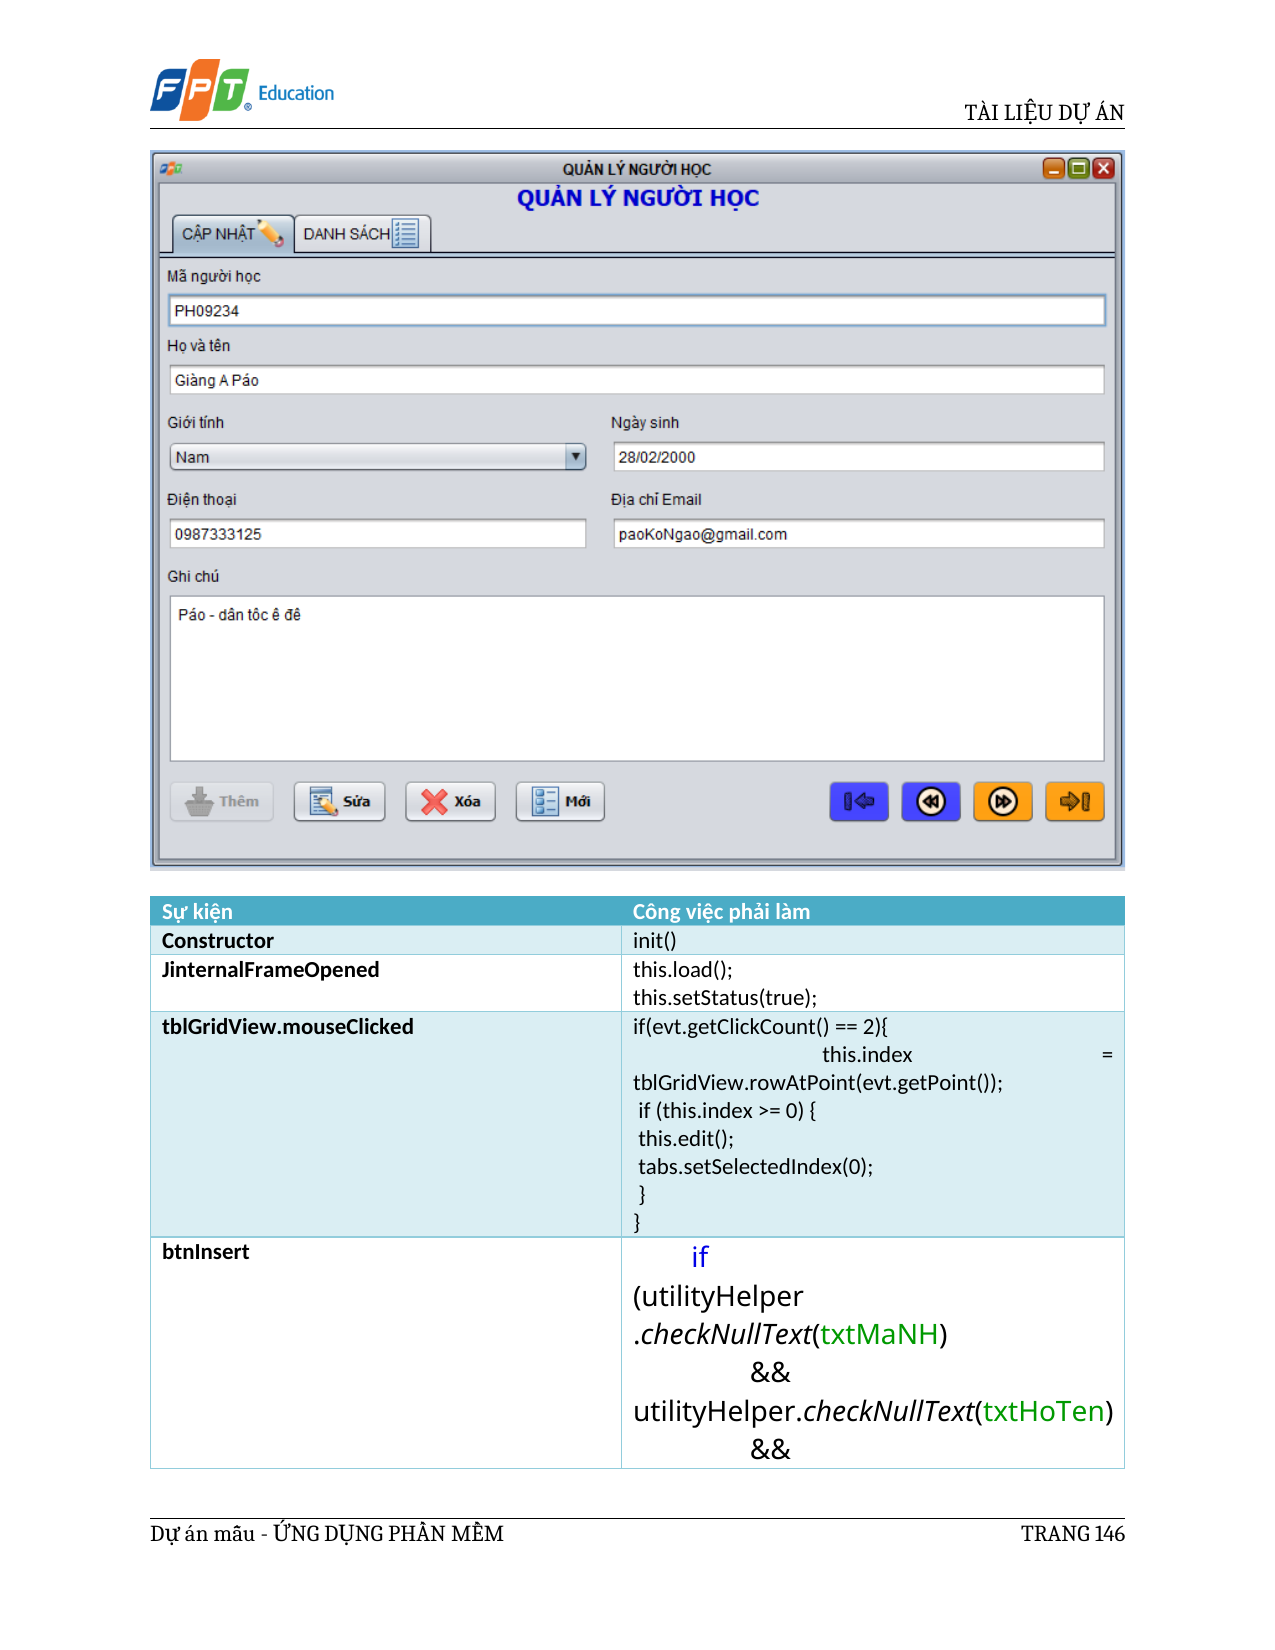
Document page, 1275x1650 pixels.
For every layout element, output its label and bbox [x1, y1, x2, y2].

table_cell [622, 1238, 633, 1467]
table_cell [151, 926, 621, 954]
picture [150, 59, 336, 121]
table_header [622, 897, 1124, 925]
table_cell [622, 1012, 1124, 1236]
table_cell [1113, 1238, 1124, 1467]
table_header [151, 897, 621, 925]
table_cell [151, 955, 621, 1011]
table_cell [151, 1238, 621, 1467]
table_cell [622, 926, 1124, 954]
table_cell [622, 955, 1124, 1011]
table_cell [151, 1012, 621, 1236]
picture [150, 150, 1125, 871]
